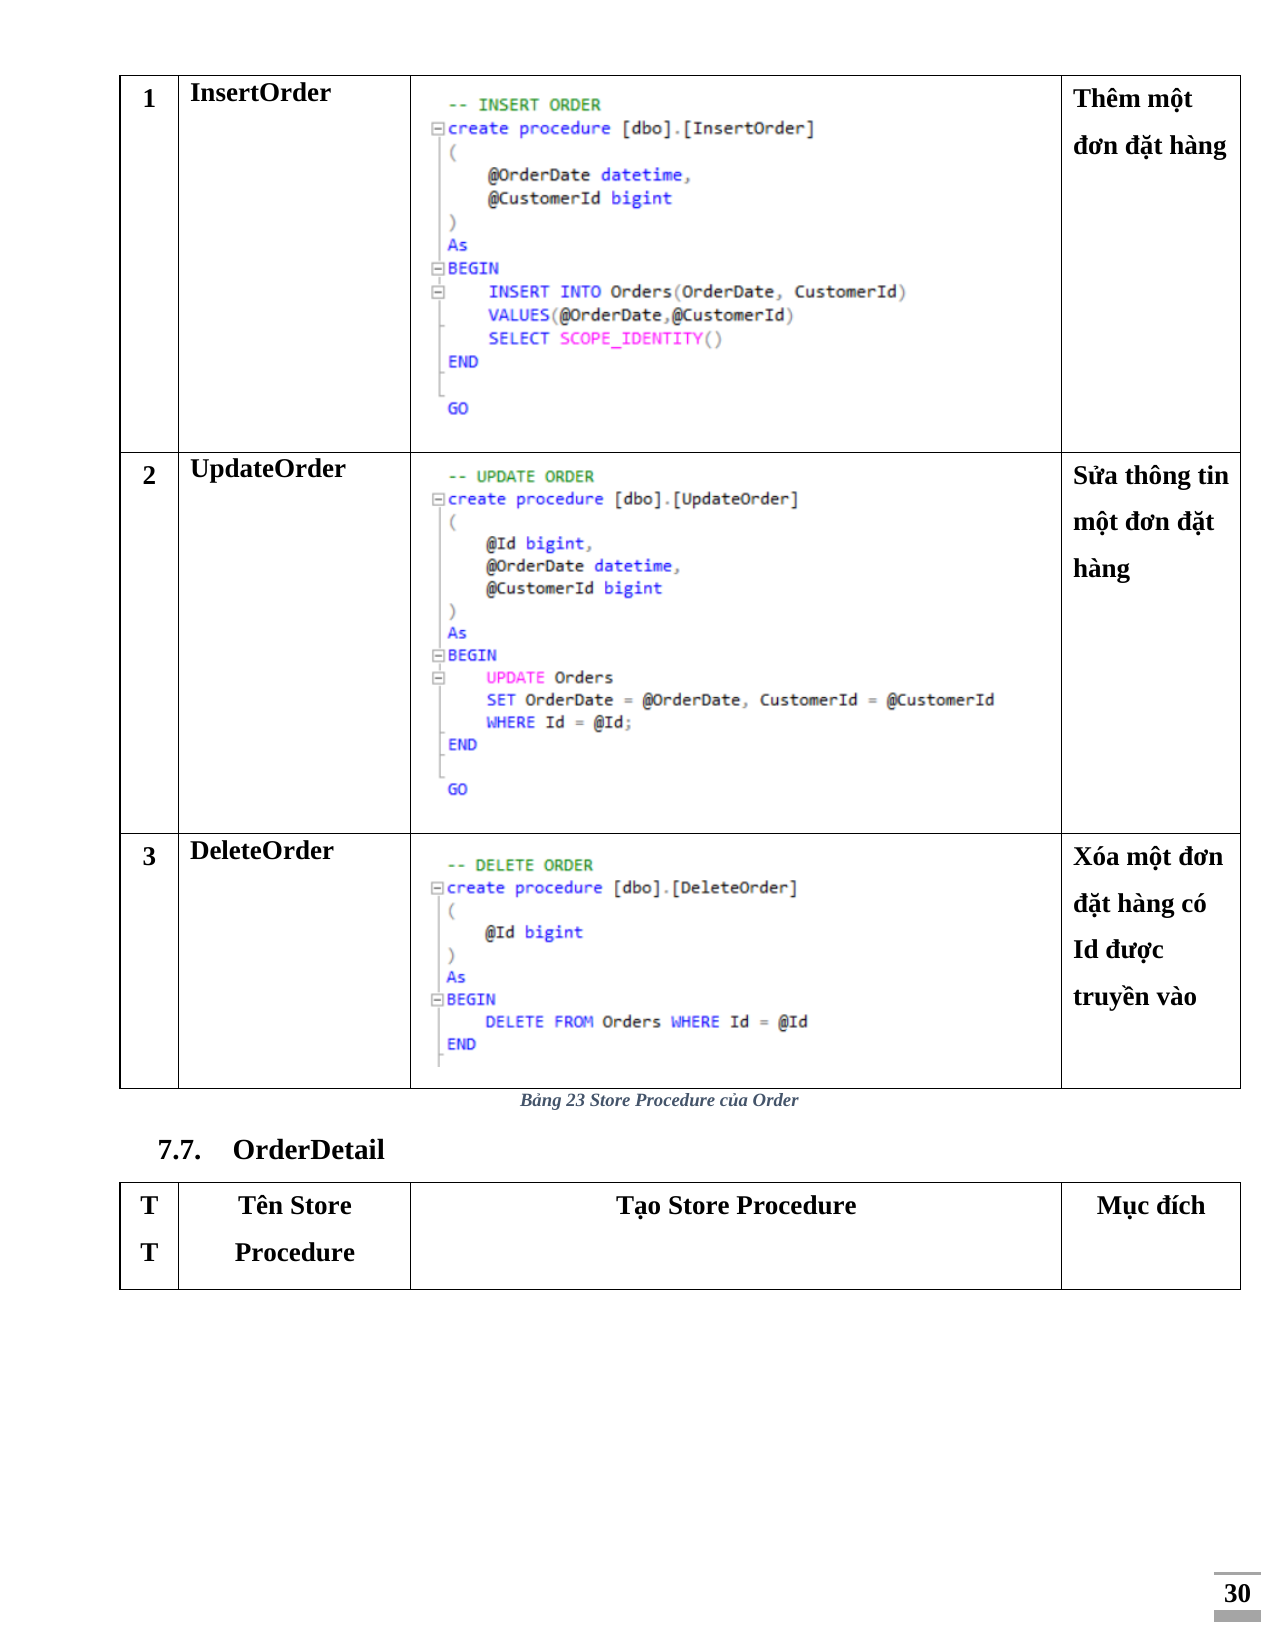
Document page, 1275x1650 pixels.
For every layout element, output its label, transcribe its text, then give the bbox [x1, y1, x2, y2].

table_header Tên Store Procedure [179, 1183, 410, 1289]
table_cell [411, 834, 1061, 1088]
table_cell 1 [121, 76, 178, 452]
picture [422, 82, 938, 430]
table_cell [411, 76, 1061, 452]
table_cell 2 [121, 453, 178, 833]
subtitle OrderDetail [157, 1132, 1200, 1165]
table_cell InsertOrder [179, 76, 410, 452]
table_cell Thêm một đơn đặt hàng [1062, 76, 1240, 452]
table_cell 3 [121, 834, 178, 1088]
table_cell Xóa một đơn đặt hàng có Id được truyền vào [1062, 834, 1240, 1088]
table_cell Sửa thông tin một đơn đặt hàng [1062, 453, 1240, 833]
picture [422, 458, 1017, 811]
table_cell UpdateOrder [179, 453, 410, 833]
picture [422, 840, 834, 1067]
table_header Mục đích [1062, 1183, 1240, 1289]
table_cell DeleteOrder [179, 834, 410, 1088]
table_cell [411, 453, 1061, 833]
table_header Tạo Store Procedure [411, 1183, 1061, 1289]
table_header TT [121, 1183, 178, 1289]
